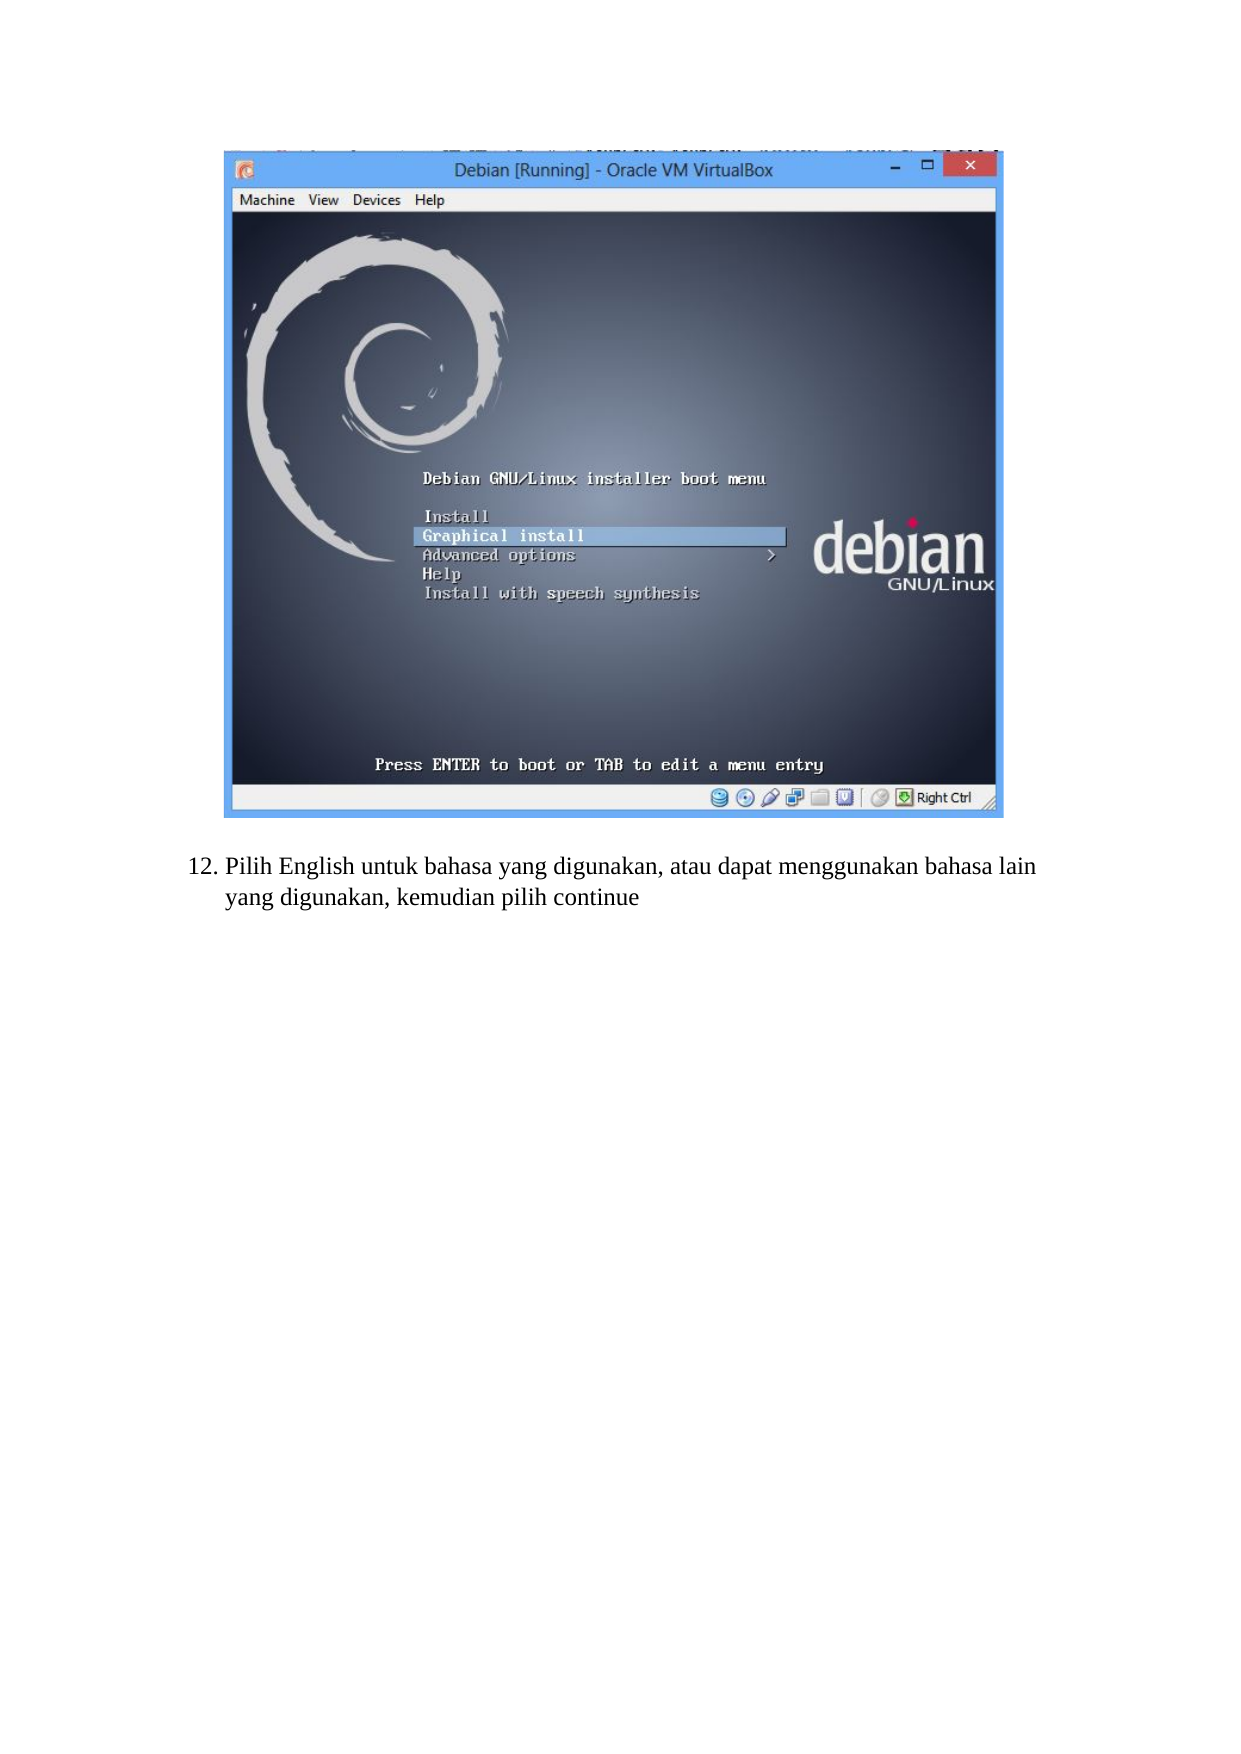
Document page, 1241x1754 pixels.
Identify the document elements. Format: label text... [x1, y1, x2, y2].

list Pilih English untuk bahasa yang digunakan, atau dapat menggunakan bahasa lain yang digunakan, kemudian pilih continue [187, 851, 1090, 911]
picture [223, 150, 1004, 818]
